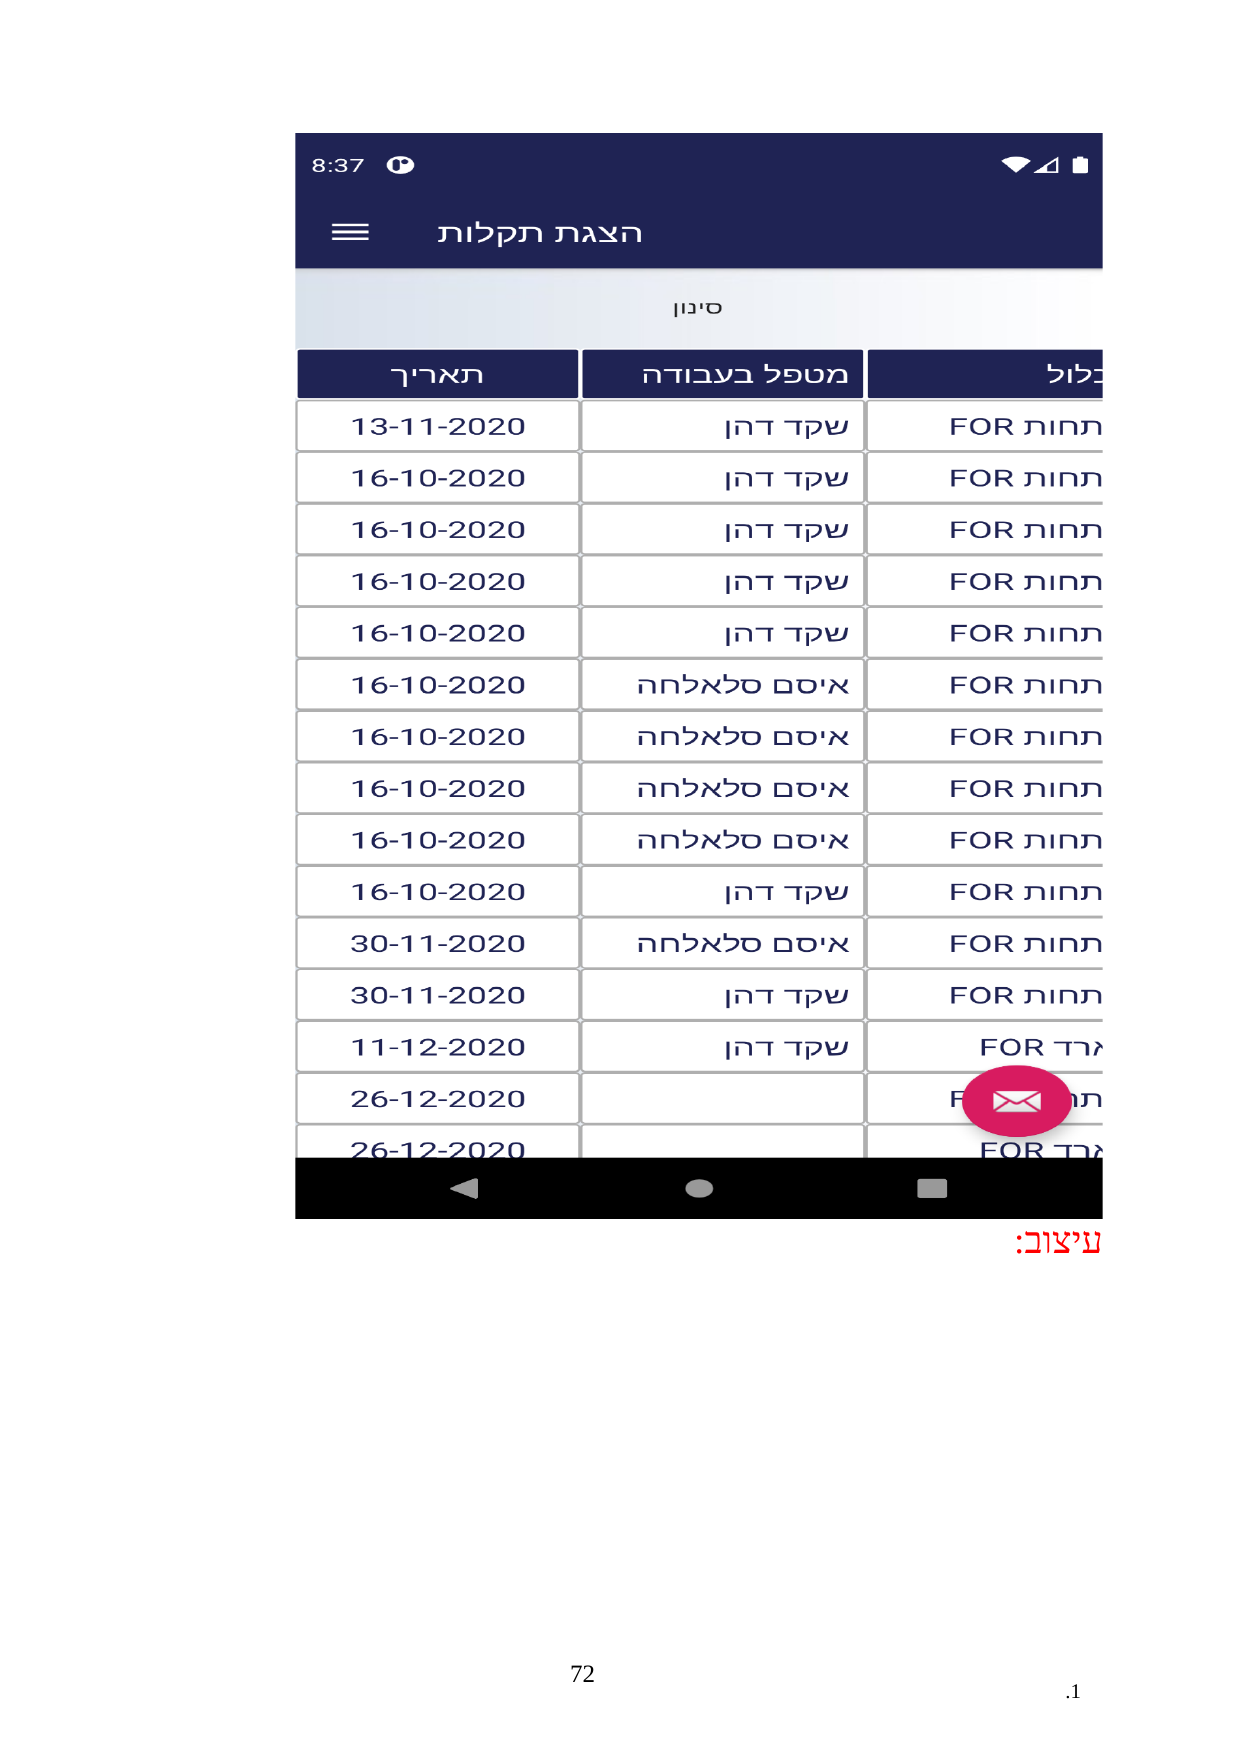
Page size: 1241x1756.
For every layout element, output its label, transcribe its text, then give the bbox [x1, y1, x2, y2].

text עיצוב: [62, 1219, 1103, 1262]
picture [295, 133, 1103, 1219]
